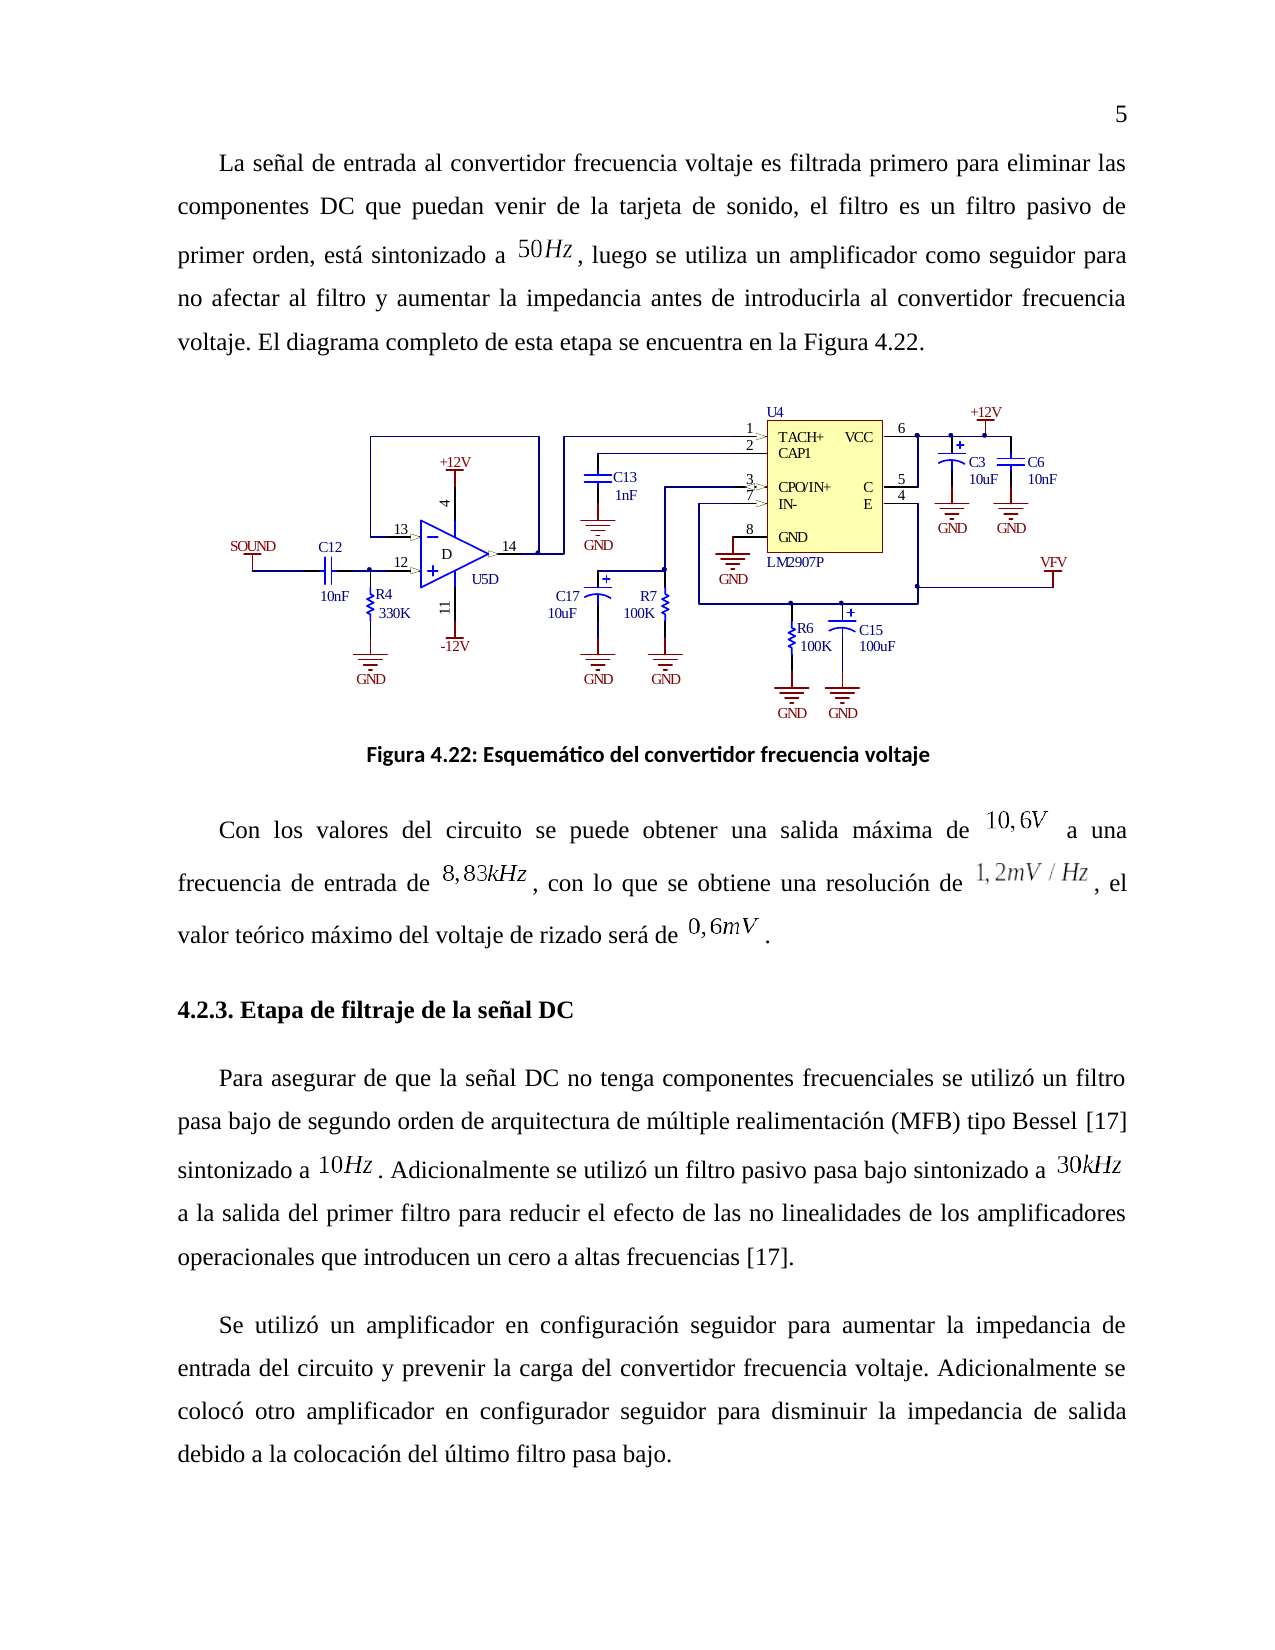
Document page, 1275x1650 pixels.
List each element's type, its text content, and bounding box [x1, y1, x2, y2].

text Con los valores del circuito se puede obtener una salida máxima de a una frecuencia de entrada de , con lo que se obtiene una resolución de , el valor teórico máximo del voltaje de rizado será de . [177, 806, 1127, 949]
subtitle Etapa de filtraje de la señal DC [177, 995, 1127, 1023]
text Se utilizó un amplificador en configuración seguidor para aumentar la impedancia de entrada del circuito y prevenir la carga del convertidor frecuencia voltaje. Adicionalmente se colocó otro amplificador en configurador seguidor para disminuir la impedancia de salida debido a la colocación del último filtro pasa bajo. [177, 1310, 1127, 1468]
text Para asegurar de que la señal DC no tenga componentes frecuenciales se utilizó un filtro pasa bajo de segundo orden de arquitectura de múltiple realimentación (MFB) tipo Bessel [17] sintonizado a . Adicionalmente se utilizó un filtro pasivo pasa bajo sintonizado a a la salida del primer filtro para reducir el efecto de las no linealidades de los amplificadores operacionales que introducen un cero a altas frecuencias [17]. [177, 1063, 1127, 1270]
